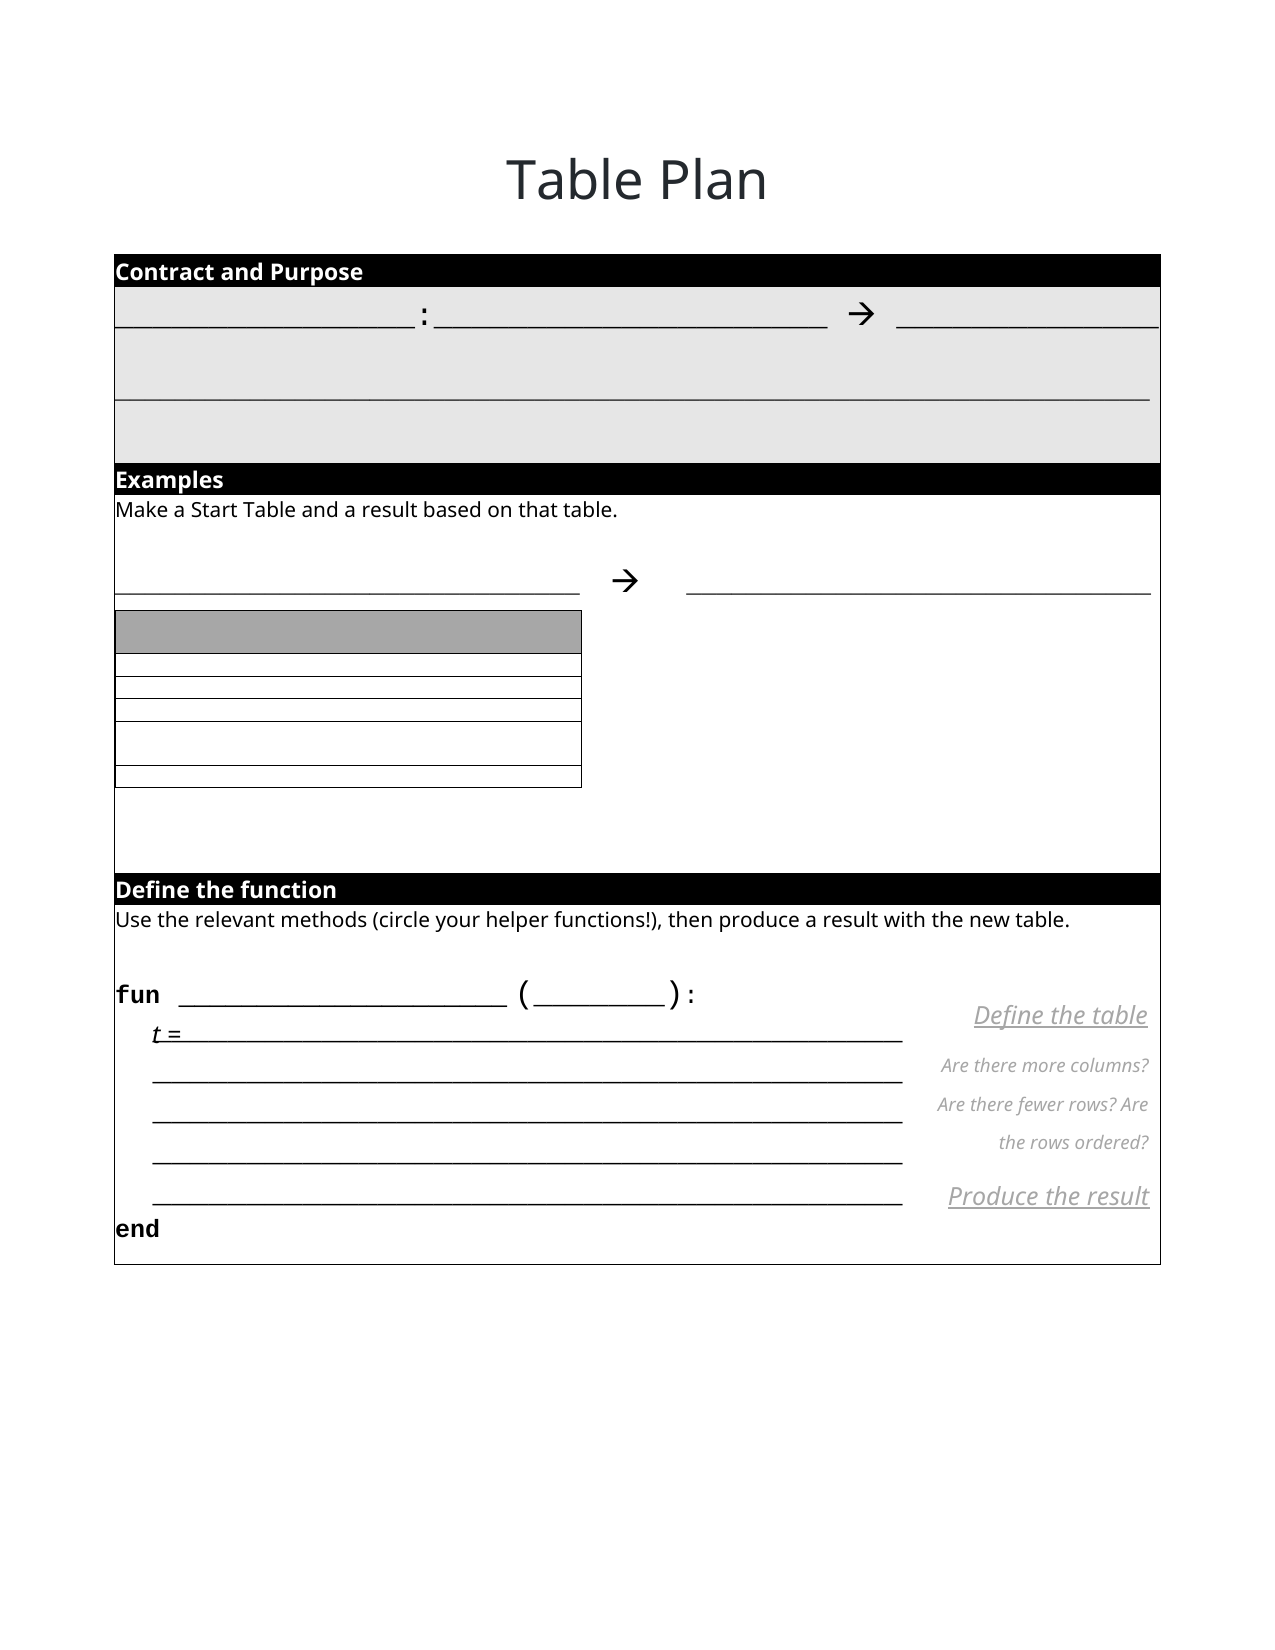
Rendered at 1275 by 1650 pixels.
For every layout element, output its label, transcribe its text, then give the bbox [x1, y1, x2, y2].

subtitle Table Plan [112, 141, 1162, 215]
table_cell Examples Make a Start Table and a result based on that table. _______________________________ _______________________________ [115, 495, 1160, 873]
table_header Contract and Purpose ________________:_____________________ ______________ _____________________________________________________________________ [115, 287, 1160, 463]
table_cell Define the function Use the relevant methods (circle your helper functions!), then produce a result with the new table. fun _____________________ (_______): ________________________________________ ________________________________________ ________________________________________ ________________________________________ ________________________________________ end [115, 905, 1160, 1264]
